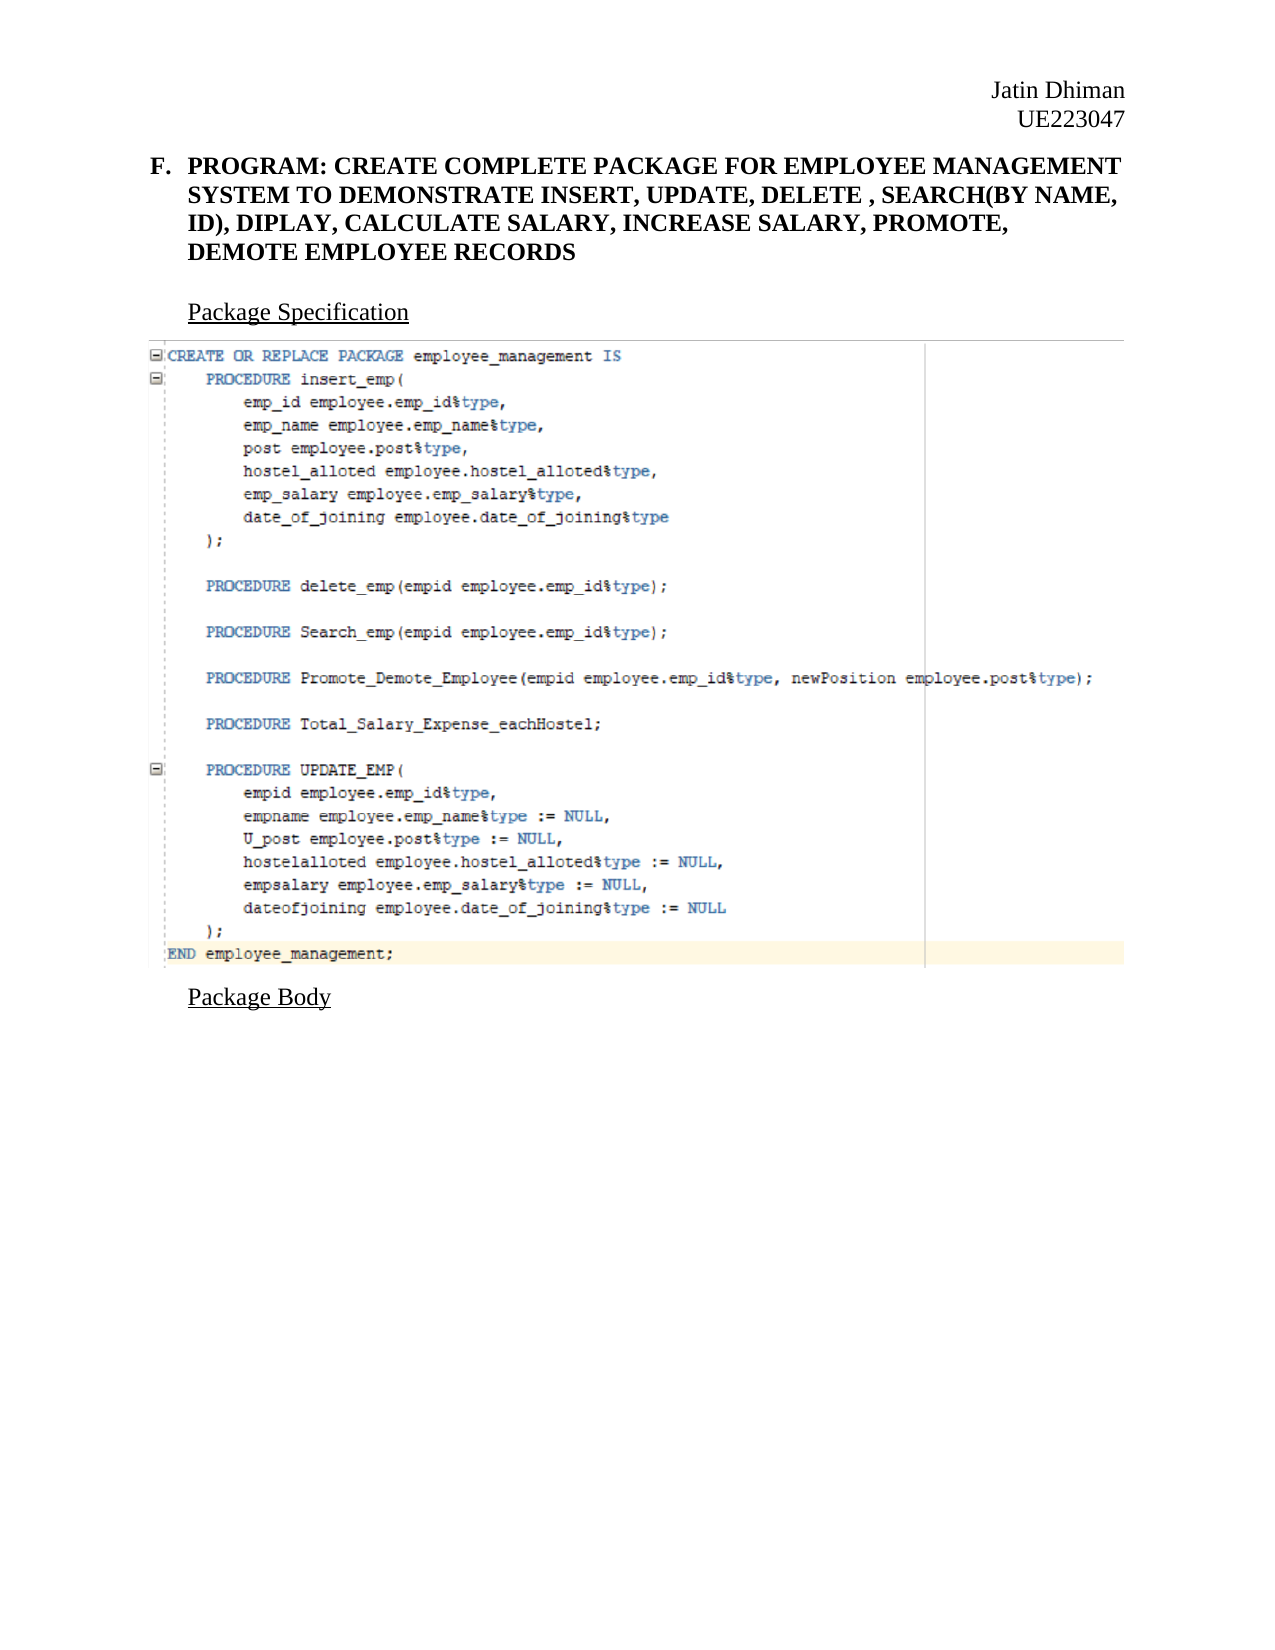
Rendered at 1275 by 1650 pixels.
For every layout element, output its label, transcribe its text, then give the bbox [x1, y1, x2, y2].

list Package Specification [150, 297, 1125, 326]
list PROGRAM: CREATE COMPLETE PACKAGE FOR EMPLOYEE MANAGEMENT SYSTEM TO DEMONSTRATE INSERT, UPDATE, DELETE , SEARCH(BY NAME, ID), DIPLAY, CALCULATE SALARY, INCREASE SALARY, PROMOTE, DEMOTE EMPLOYEE RECORDS [150, 151, 1125, 266]
list Package Body [150, 982, 1125, 1010]
picture [148, 340, 1124, 968]
